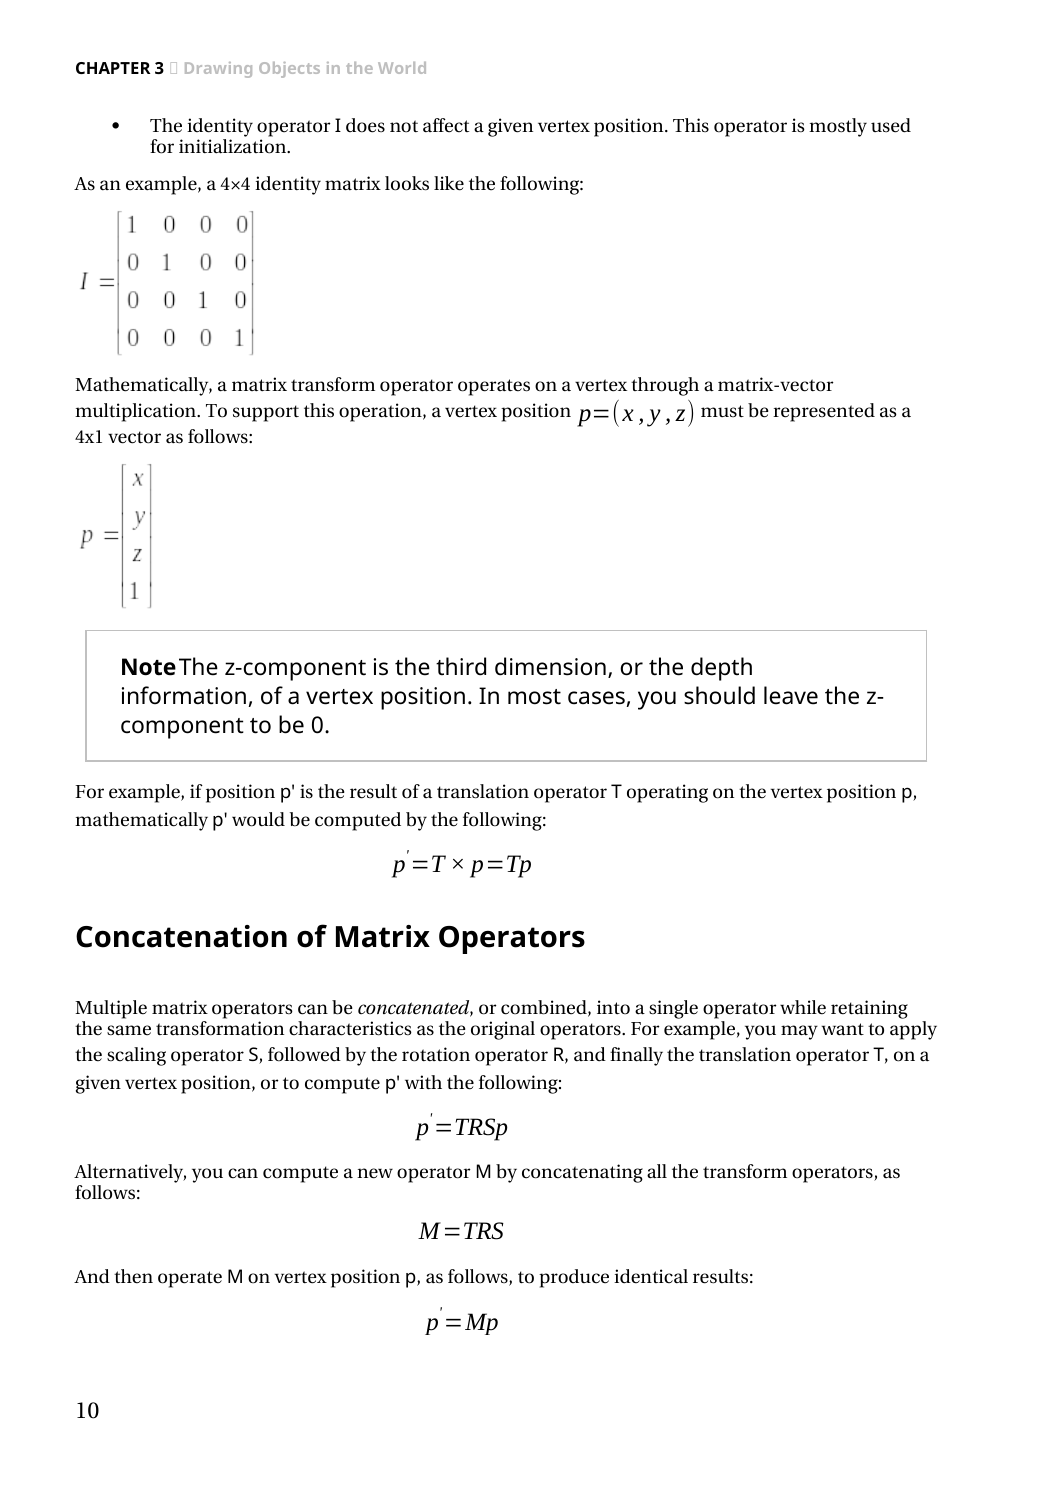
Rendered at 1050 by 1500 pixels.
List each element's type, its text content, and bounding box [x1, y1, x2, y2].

text And then operate M on vertex position p, as follows, to produce identical results: [75, 1264, 937, 1289]
subtitle Concatenation of Matrix Operators [75, 916, 937, 956]
text Multiple matrix operators can be concatenated, or combined, into a single operator while retaining the same transformation characteristics as the original operators. For example, you may want to apply the scaling operator S, followed by the rotation operator R, and finally the translation operator T, on a given vertex position, or to compute p' with the following: [75, 1001, 937, 1094]
text Note The z-component is the third dimension, or the depth information, of a vertex position. In most cases, you should leave the z-component to be 0. [87, 631, 926, 760]
text Alternatively, you can compute a new operator M by concatenating all the transform operators, as follows: [75, 1158, 937, 1204]
text The identity operator I does not affect a given vertex position. This operator is mostly used for initialization. [112, 112, 937, 158]
text For example, if position p' is the result of a translation operator T operating on the vertex position p, mathematically p' would be computed by the following: [75, 779, 937, 832]
text Mathematically, a matrix transform operator operates on a vertex through a matrix-vector multiplication. To support this operation, a vertex position must be represented as a 4x1 vector as follows: [75, 377, 937, 448]
text As an example, a 4×4 identity matrix looks like the following: [75, 176, 937, 195]
